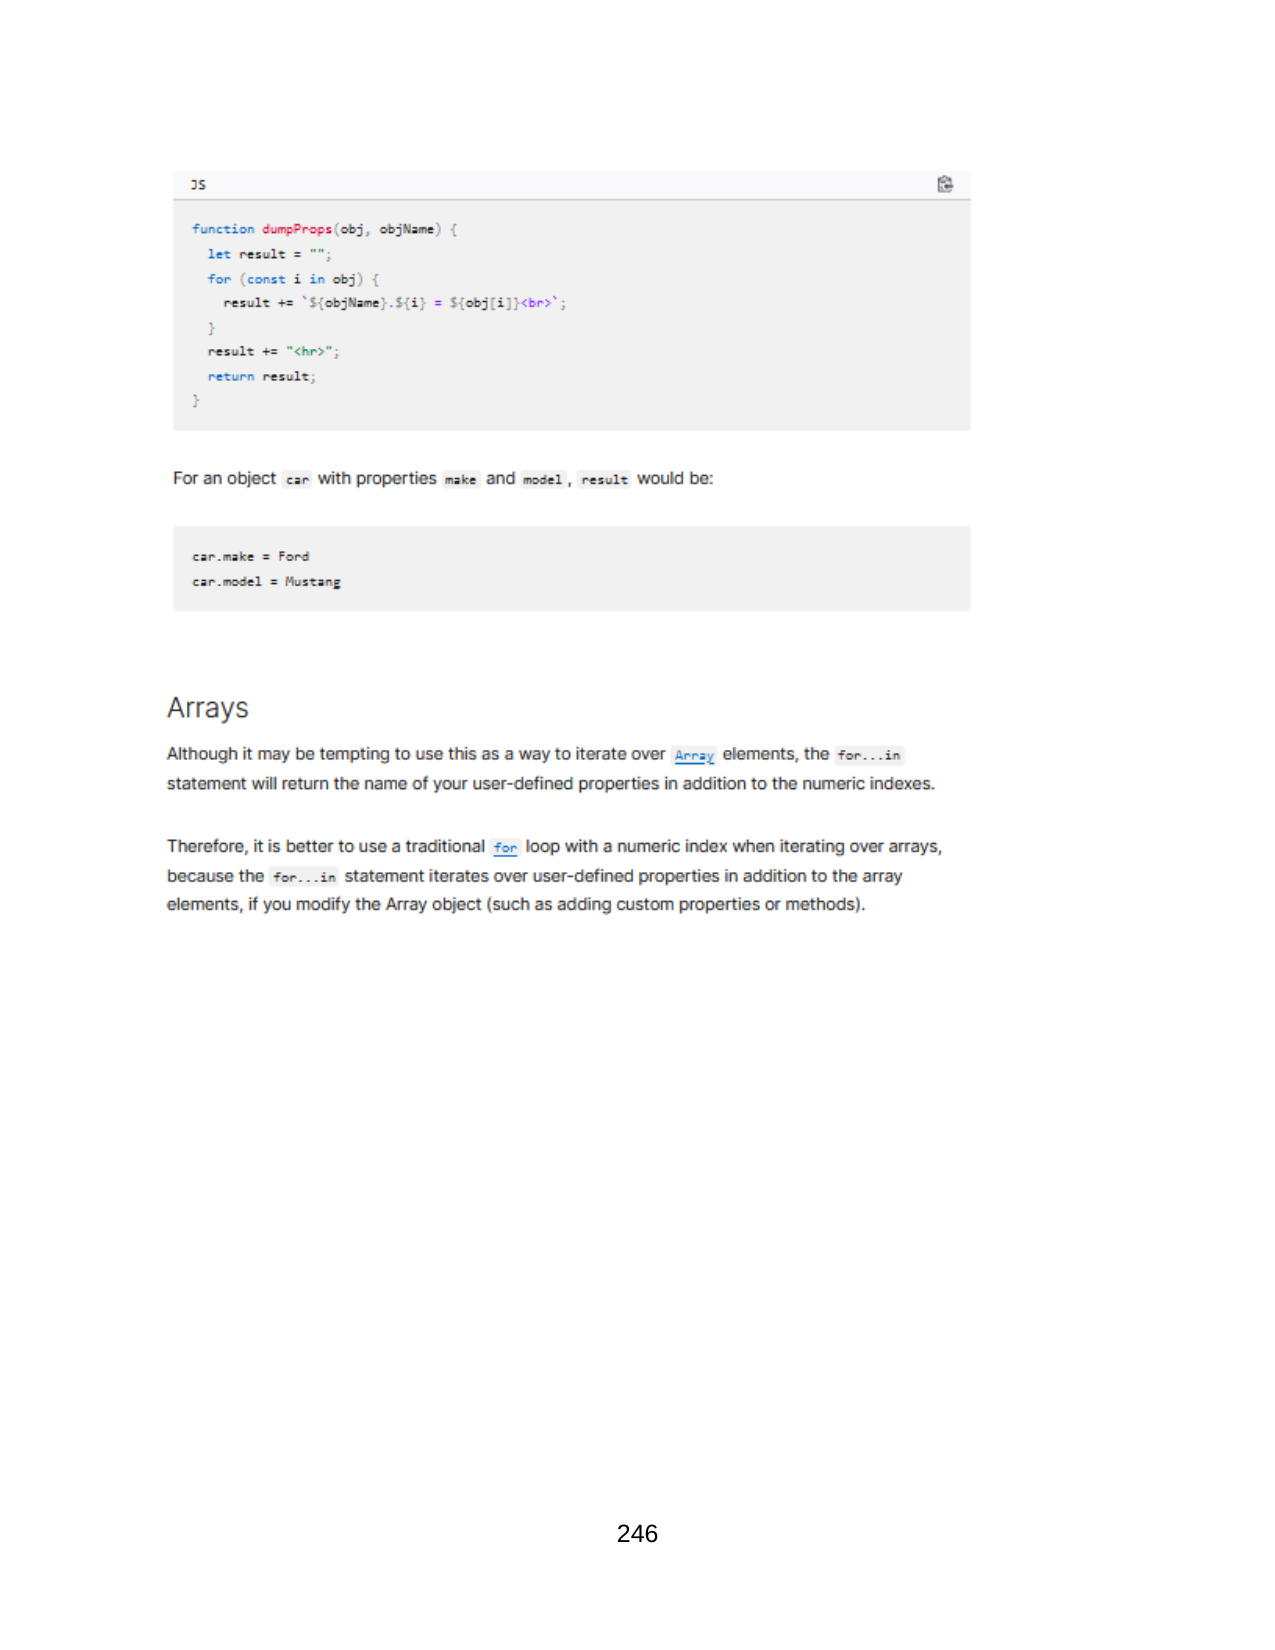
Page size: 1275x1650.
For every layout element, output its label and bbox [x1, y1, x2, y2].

picture [150, 680, 949, 915]
picture [150, 150, 1007, 641]
